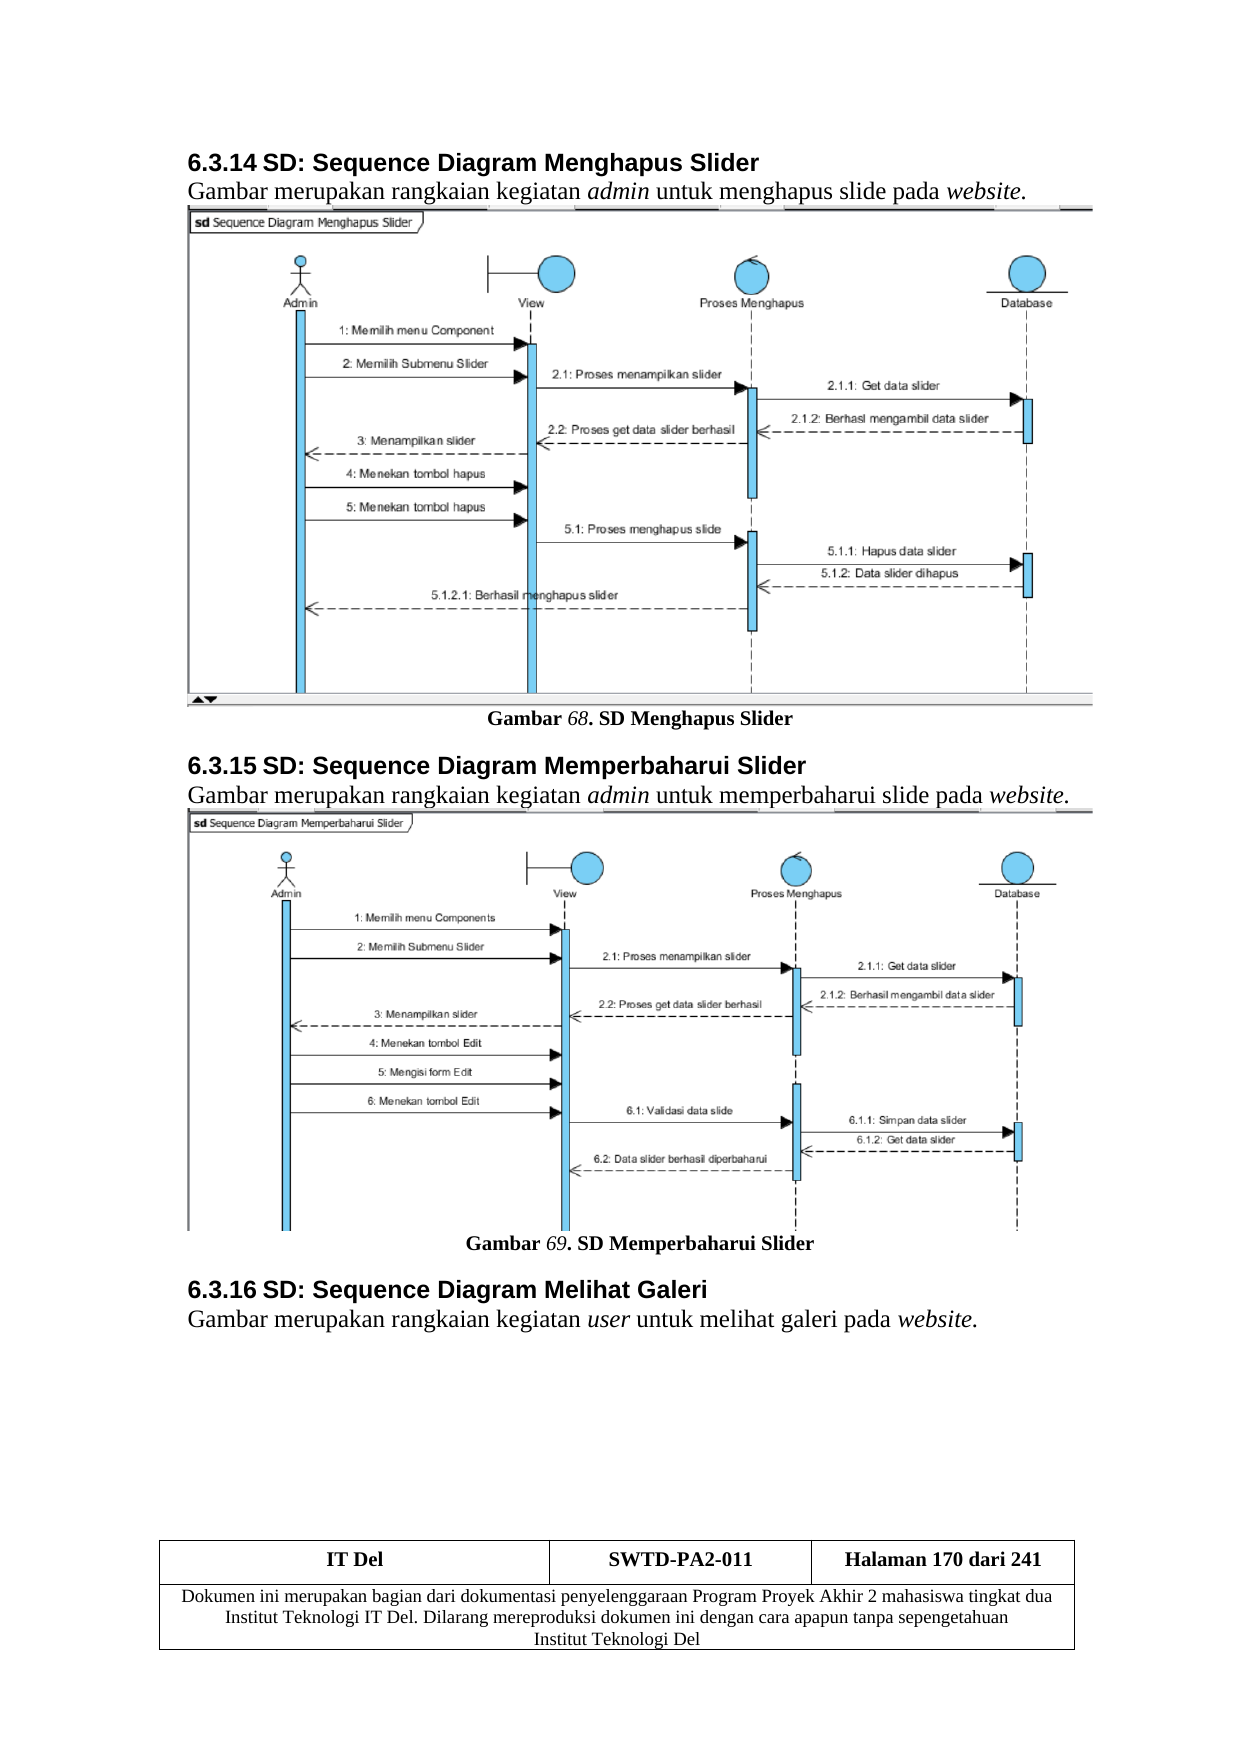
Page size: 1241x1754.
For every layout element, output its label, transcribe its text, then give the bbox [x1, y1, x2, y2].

text Gambar merupakan rangkaian kegiatan admin untuk menghapus slide pada website. [187, 176, 1092, 205]
list SD: Sequence Diagram Memperbaharui Slider [187, 751, 1092, 780]
list SD: Sequence Diagram Melihat Galeri [187, 1276, 1092, 1304]
text Gambar merupakan rangkaian kegiatan user untuk melihat galeri pada website. [187, 1304, 1092, 1333]
picture [187, 808, 1093, 1231]
picture [187, 205, 1093, 707]
text Gambar 68. SD Menghapus Slider [187, 707, 1092, 730]
text Gambar merupakan rangkaian kegiatan admin untuk memperbaharui slide pada website. [187, 780, 1092, 808]
list SD: Sequence Diagram Menghapus Slider [187, 148, 1092, 176]
text Gambar 69. SD Memperbaharui Slider [187, 1231, 1092, 1255]
